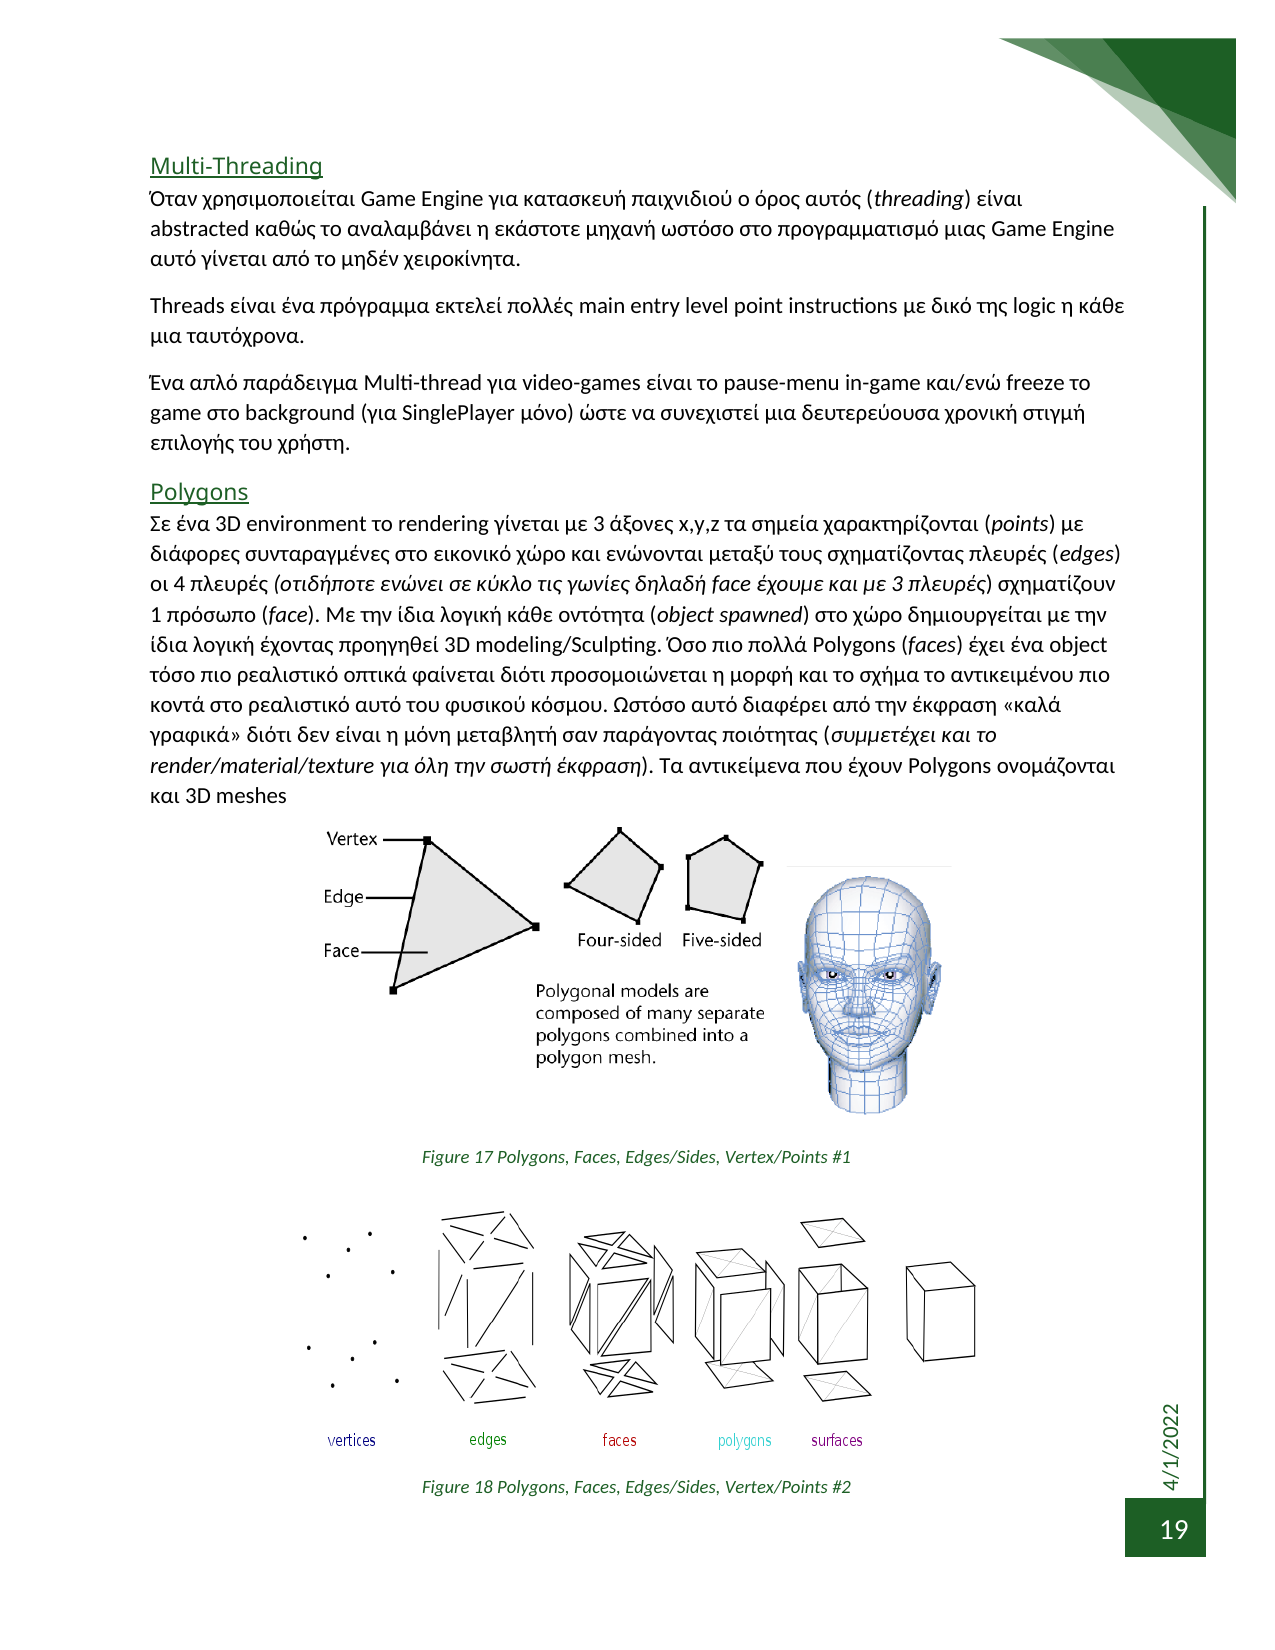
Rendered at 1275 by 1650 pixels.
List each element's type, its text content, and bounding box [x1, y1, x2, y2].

text Threads είναι ένα πρόγραμμα εκτελεί πολλές main entry level point instructions με δικό της logic η κάθε μια ταυτόχρονα. [150, 291, 1125, 349]
text Figure 19 Polygons, Faces, Edges/Sides, Vertex/Points #2 [150, 1475, 1125, 1498]
subtitle Multi-Threading [150, 150, 1125, 181]
picture [282, 1189, 993, 1457]
text Σε ένα 3D environment το rendering γίνεται με 3 άξονες x,y,z τα σημεία χαρακτηρίζονται (points) με διάφορες συνταραγμένες στο εικονικό χώρο και ενώνονται μεταξύ τους σχηματίζοντας πλευρές (edges) οι 4 πλευρές (οτιδήποτε ενώνει σε κύκλο τις γωνίες δηλαδή face έχουμε και με 3 πλευρές) σχηματίζουν 1 πρόσωπο (face). Με την ίδια λογική κάθε οντότητα (object spawned) στο χώρο δημιουργείται με την ίδια λογική έχοντας προηγηθεί 3D modeling/Sculpting. Όσο πιο πολλά Polygons (faces) έχει ένα object τόσο πιο ρεαλιστικό οπτικά φαίνεται διότι προσομοιώνεται η μορφή και το σχήμα το αντικειμένου πιο κοντά στο ρεαλιστικό αυτό του φυσικού κόσμου. Ωστόσο αυτό διαφέρει από την έκφραση «καλά γραφικά» διότι δεν είναι η μόνη μεταβλητή σαν παράγοντας ποιότητας (συμμετέχει και το render/material/texture για όλη την σωστή έκφραση). Τα αντικείμενα που έχουν Polygons ονομάζονται και 3D meshes [150, 509, 1125, 809]
text Όταν χρησιμοποιείται Game Engine για κατασκευή παιχνιδιού ο όρος αυτός (threading) είναι abstracted καθώς το αναλαμβάνει η εκάστοτε μηχανή ωστόσο στο προγραμματισμό μιας Game Engine αυτό γίνεται από το μηδέν χειροκίνητα. [150, 184, 1125, 272]
text Ένα απλό παράδειγμα Multi-thread για video-games είναι το pause-menu in-game και/ενώ freeze το game στο background (για SinglePlayer μόνο) ώστε να συνεχιστεί μια δευτερεύουσα χρονική στιγμή επιλογής του χρήστη. [150, 368, 1125, 457]
picture [997, 38, 1236, 204]
subtitle Polygons [150, 475, 1125, 507]
text Figure 18 Polygons, Faces, Edges/Sides, Vertex/Points #1 [150, 1145, 1125, 1168]
picture [323, 827, 952, 1127]
